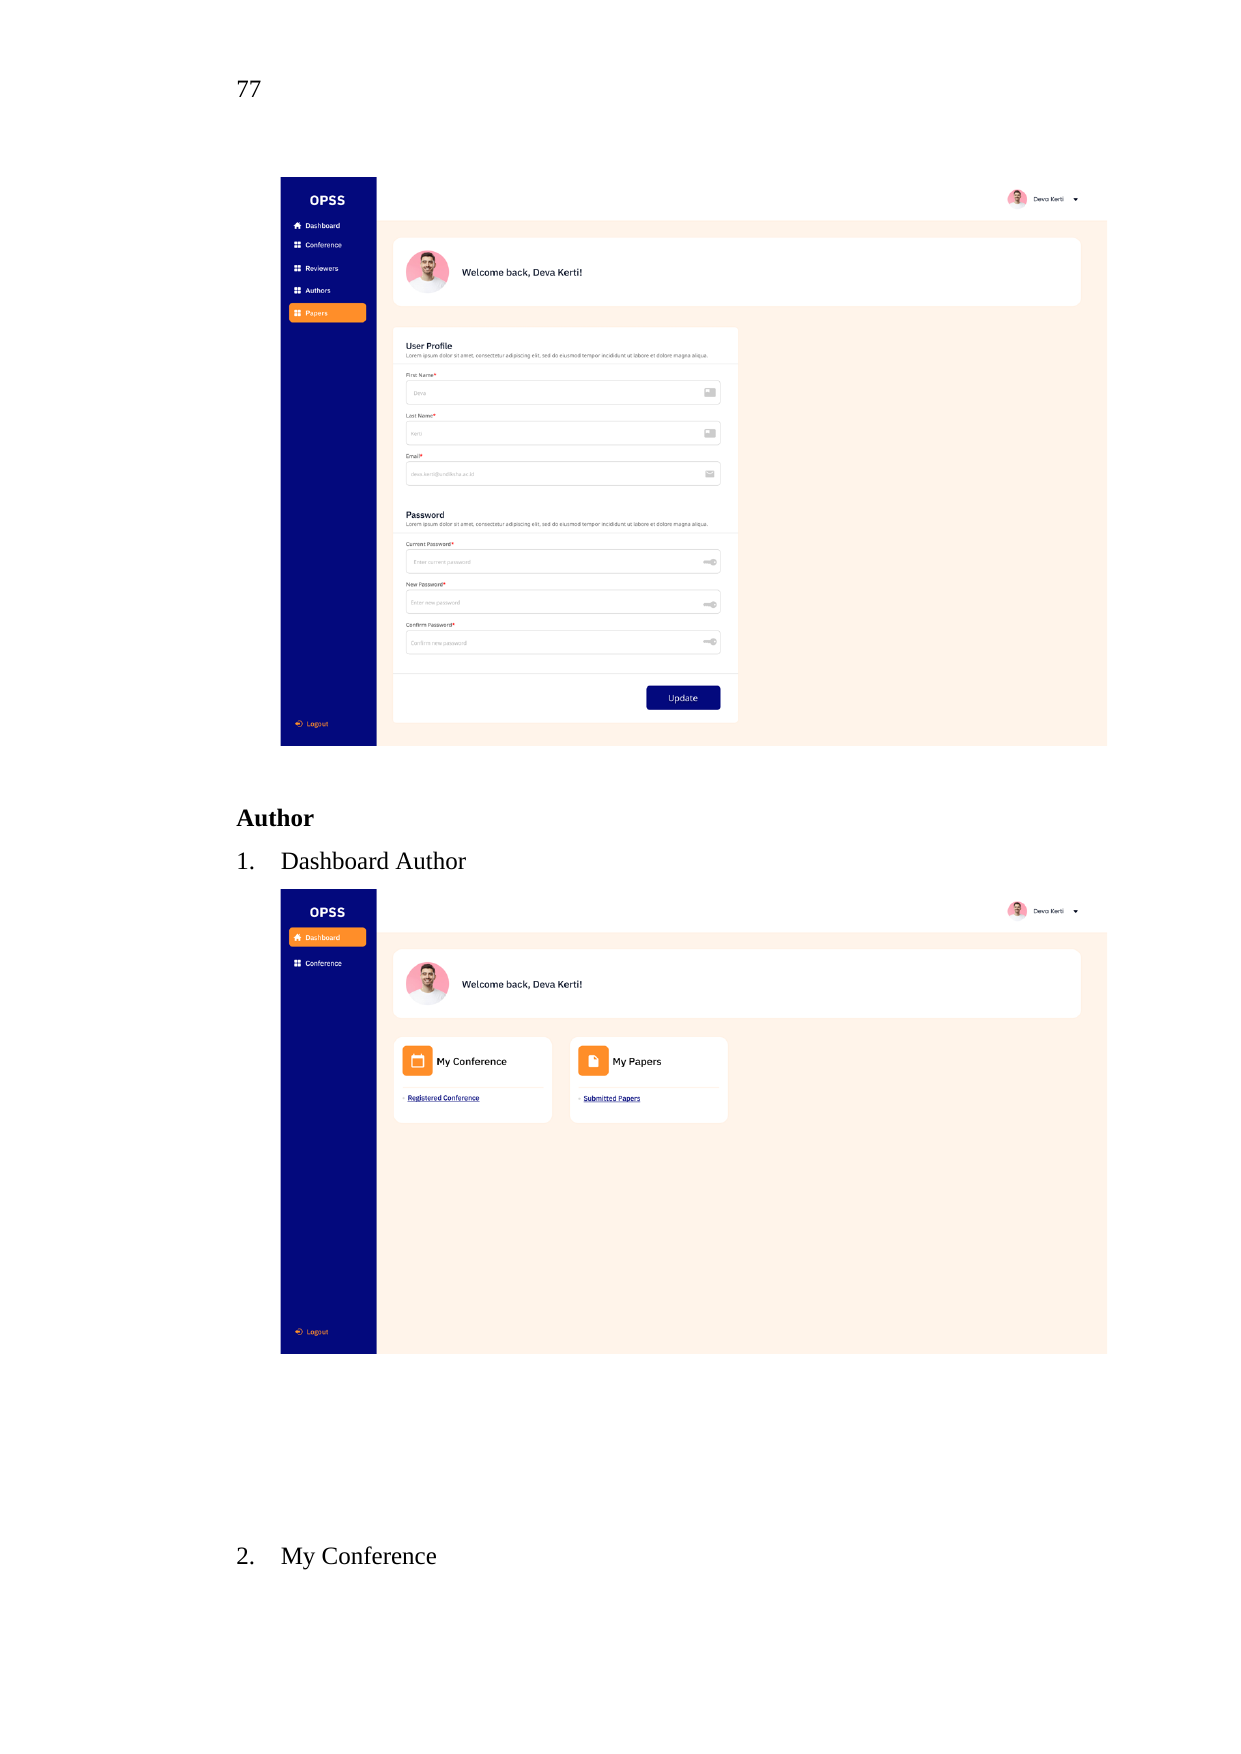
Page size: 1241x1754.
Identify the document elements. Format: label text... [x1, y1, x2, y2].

picture [280, 177, 1108, 746]
list My Conference [236, 1541, 1063, 1570]
list Dashboard Author [236, 846, 1063, 875]
picture [280, 889, 1108, 1354]
text Author [236, 803, 1063, 832]
